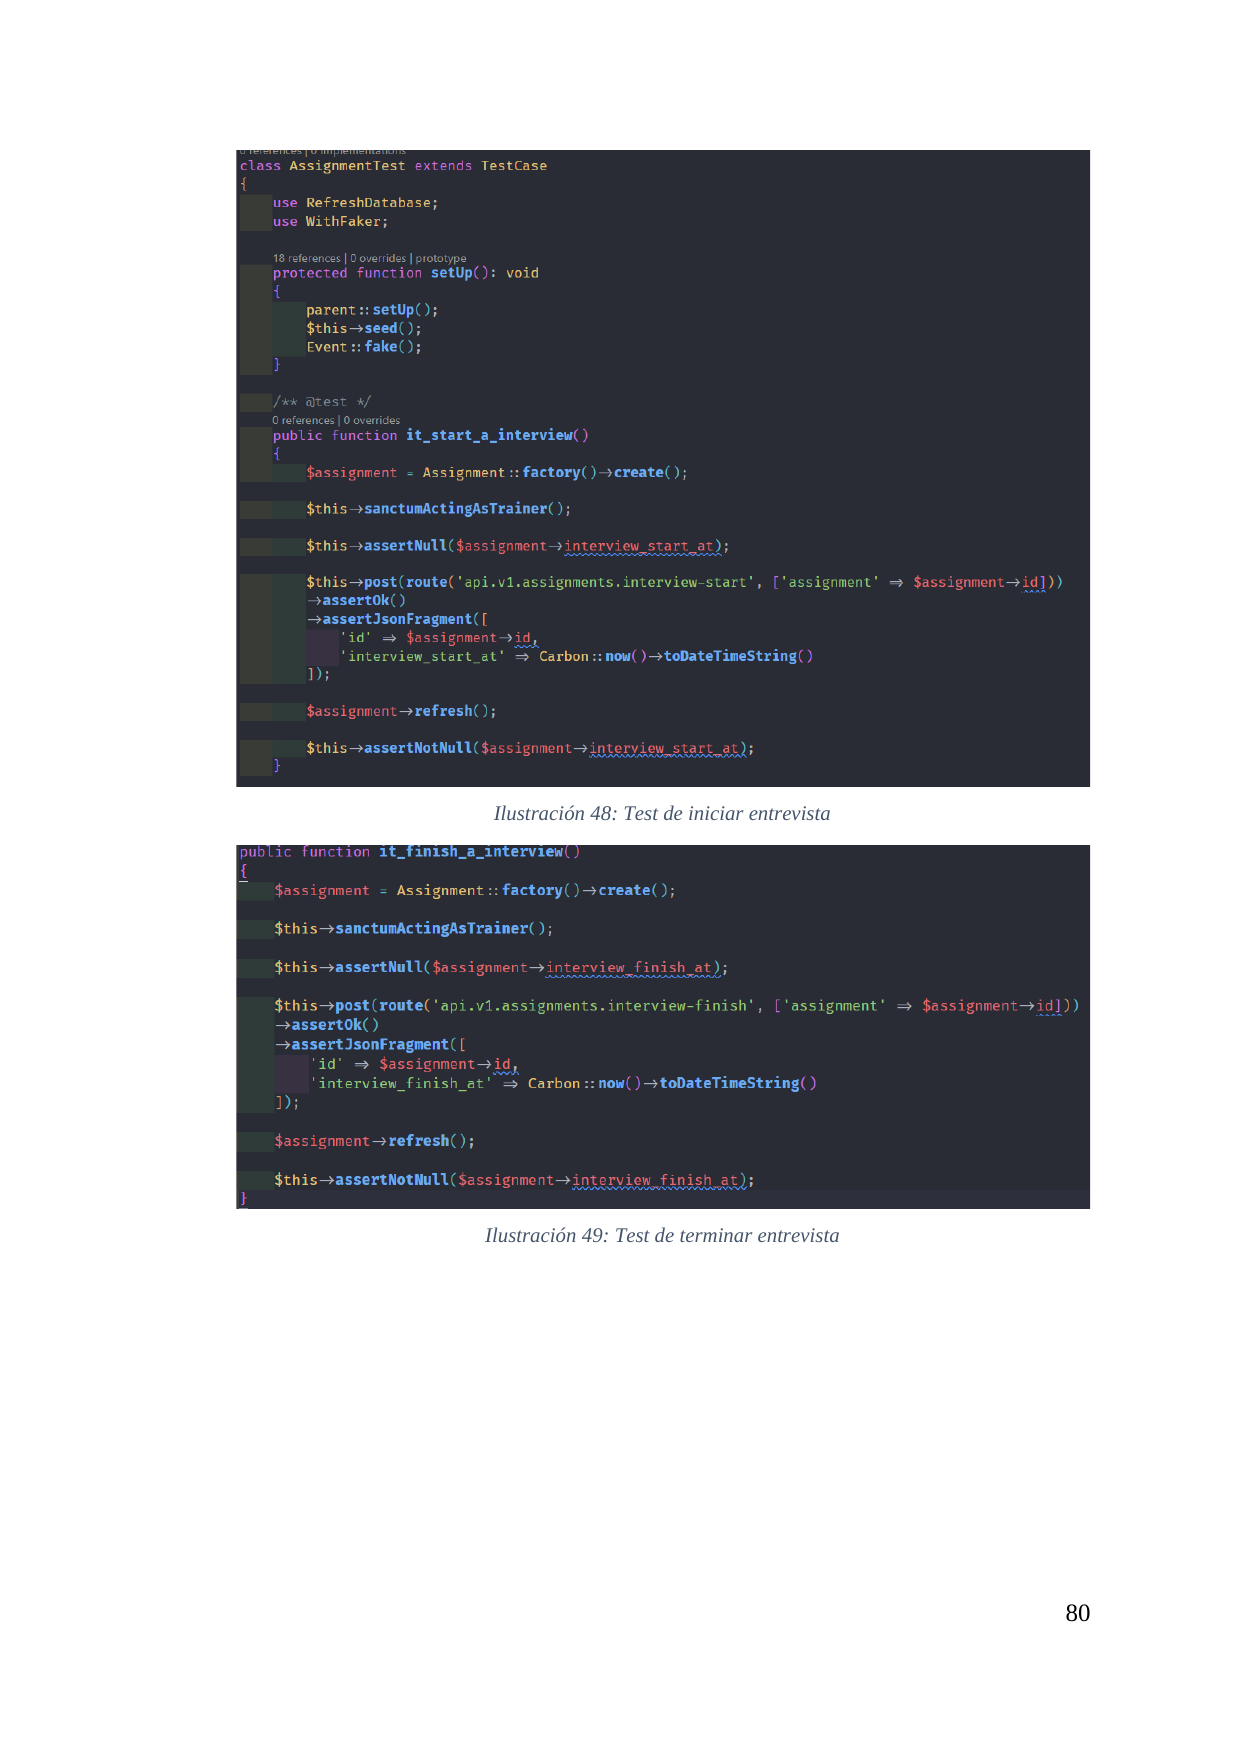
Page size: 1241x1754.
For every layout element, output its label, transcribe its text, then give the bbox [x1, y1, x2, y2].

text Ilustración 48: Test de iniciar entrevista [236, 801, 1090, 825]
picture [236, 150, 1091, 787]
text Ilustración 49: Test de terminar entrevista [236, 1223, 1090, 1247]
picture [236, 845, 1091, 1209]
